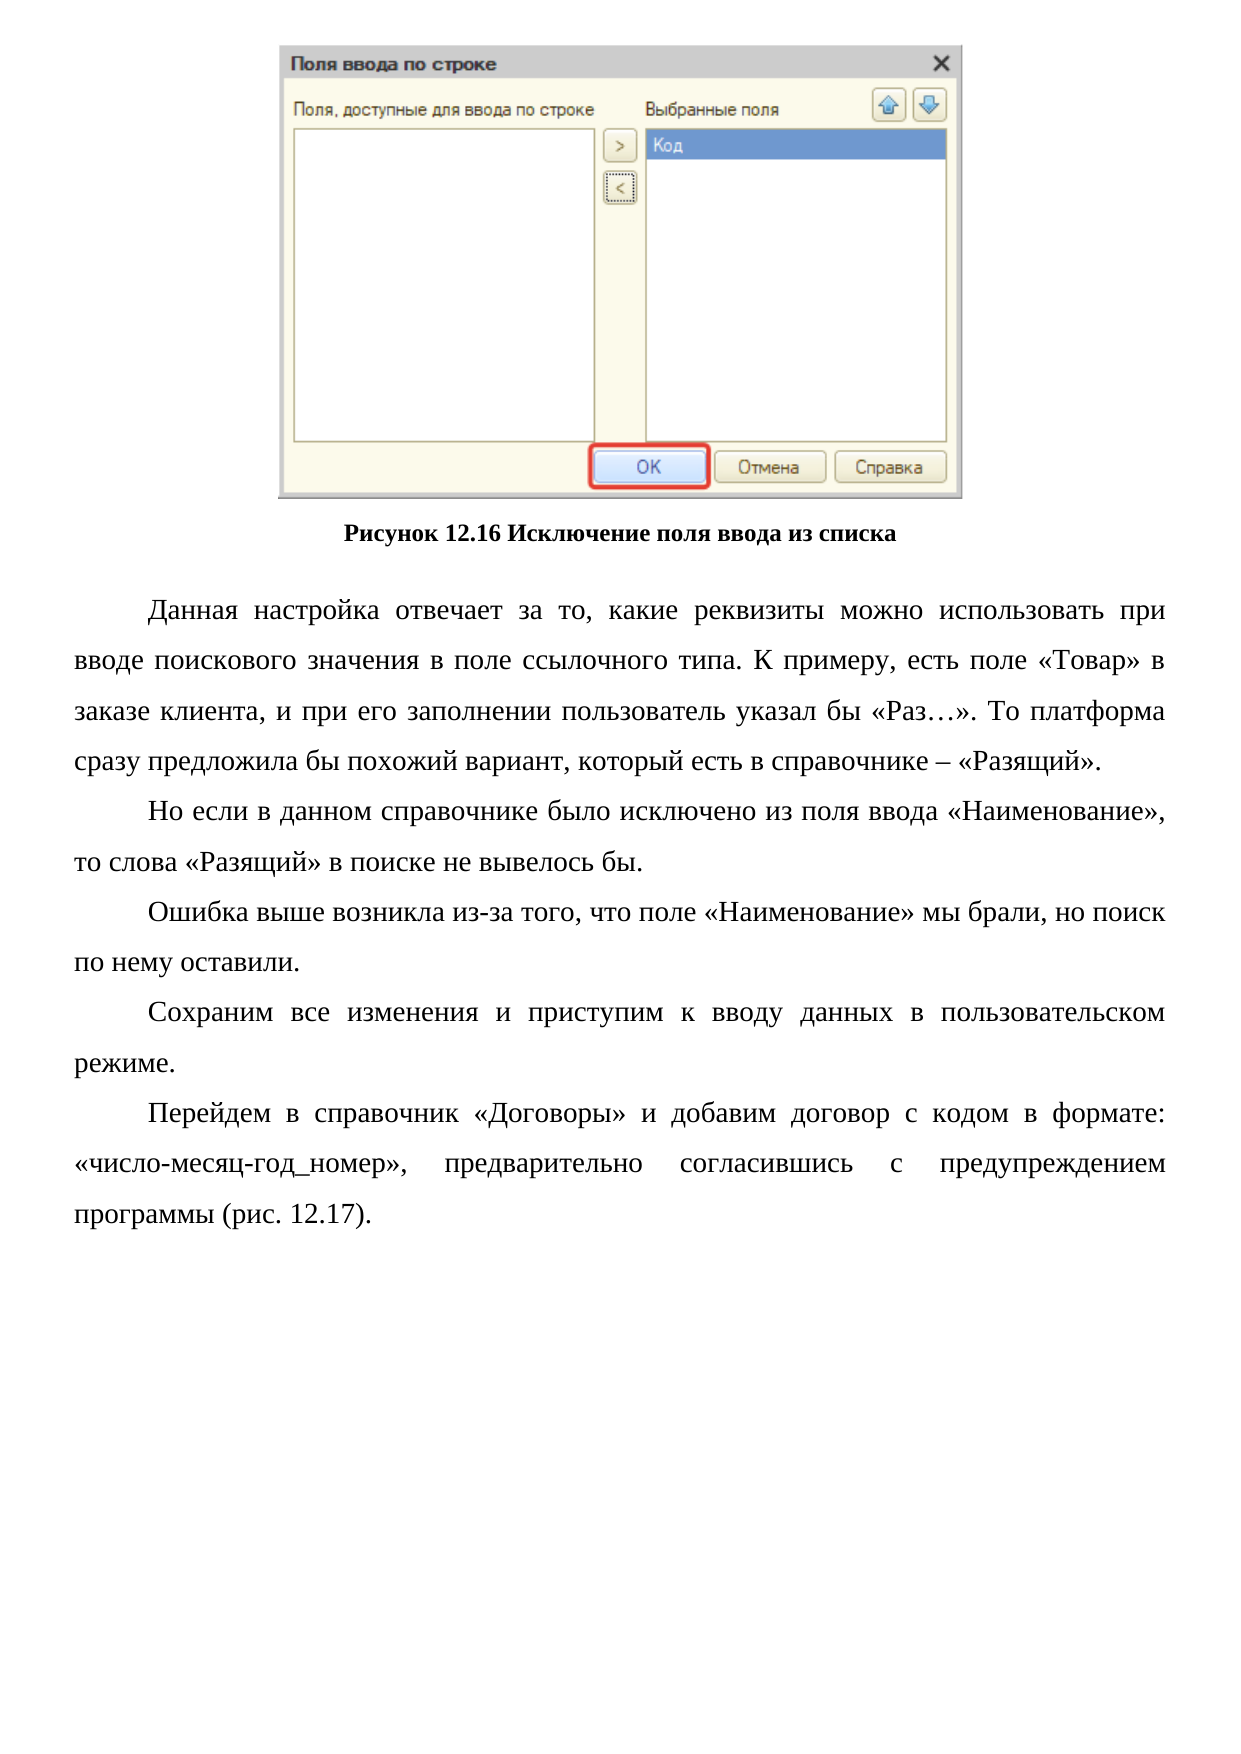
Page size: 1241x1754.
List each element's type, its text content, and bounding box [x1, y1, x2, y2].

text Перейдем в справочник «Договоры» и добавим договор с кодом в формате: «число-месяц-год_номер», предварительно согласившись с предупреждением программы (рис. 12.17). [74, 1095, 1167, 1229]
text Но если в данном справочнике было исключено из поля ввода «Наименование», то слова «Разящий» в поиске не вывелось бы. [74, 793, 1167, 877]
text Данная настройка отвечает за то, какие реквизиты можно использовать при вводе поискового значения в поле ссылочного типа. К примеру, есть поле «Товар» в заказе клиента, и при его заполнении пользователь указал бы «Раз…». То платформа сразу предложила бы похожий вариант, который есть в справочнике – «Разящий». [74, 592, 1167, 777]
text Сохраним все изменения и приступим к вводу данных в пользовательском режиме. [74, 994, 1167, 1078]
text Рисунок 12.16 Исключение поля ввода из списка [74, 518, 1167, 547]
picture [278, 44, 963, 499]
text Ошибка выше возникла из-за того, что поле «Наименование» мы брали, но поиск по нему оставили. [74, 894, 1167, 978]
